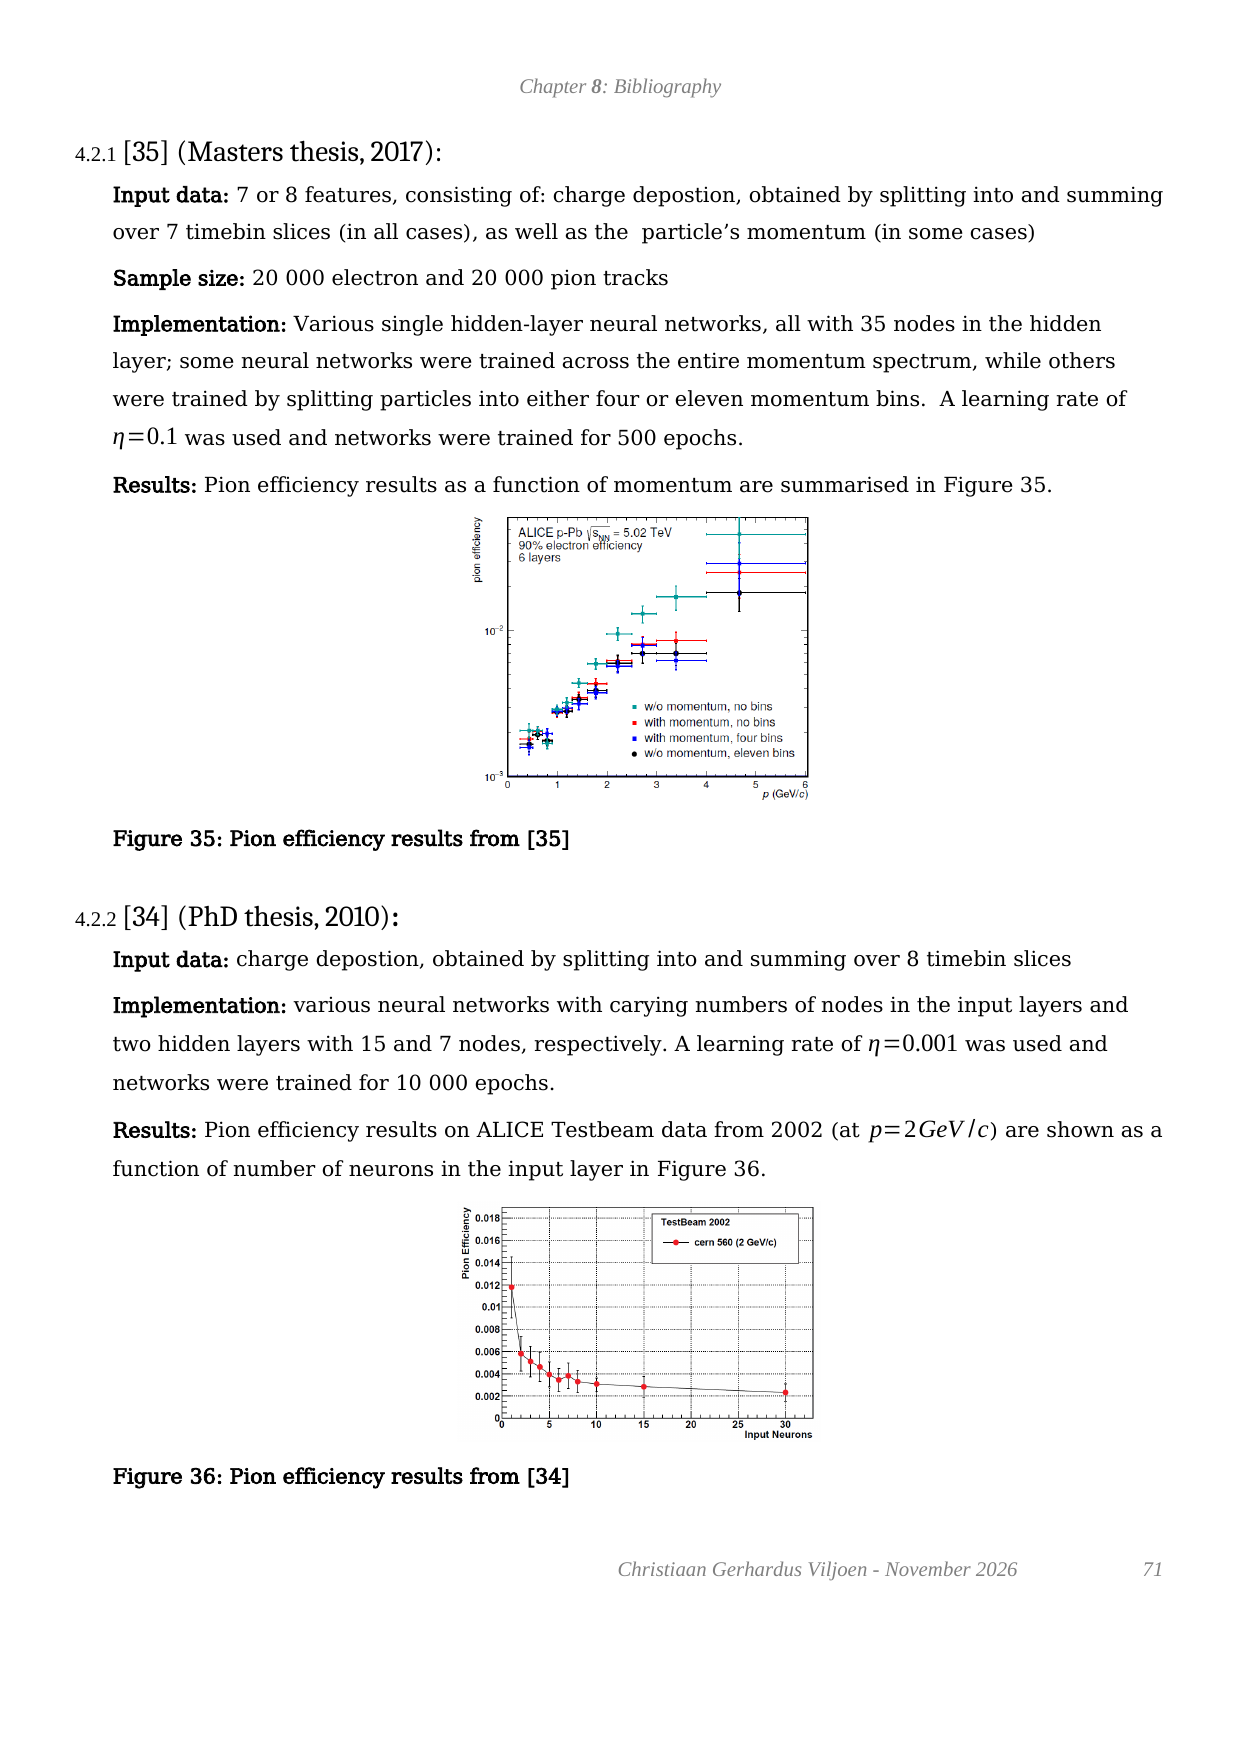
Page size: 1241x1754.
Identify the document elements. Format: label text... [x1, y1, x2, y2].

text Input data: 7 or 8 features, consisting of: charge depostion, obtained by splitting into and summing over 7 timebin slices (in all cases), as well as the particle’s momentum (in some cases) [112, 181, 1165, 244]
text Implementation: various neural networks with carying numbers of nodes in the input layers and two hidden layers with 15 and 7 nodes, respectively. A learning rate of was used and networks were trained for 10 000 epochs. [112, 992, 1165, 1095]
picture [465, 517, 813, 805]
text Figure 36: Pion efficiency results from [112, 1463, 1165, 1488]
text Results: Pion efficiency results as a function of momentum are summarised in Figure 35. [112, 472, 1165, 497]
text Sample size: 20 000 electron and 20 000 pion tracks [112, 265, 1165, 290]
subtitle (PhD thesis, 2010): [75, 900, 1165, 934]
picture [457, 1201, 821, 1442]
text Implementation: Various single hidden-layer neural networks, all with 35 nodes in the hidden layer; some neural networks were trained across the entire momentum spectrum, while others were trained by splitting particles into either four or eleven momentum bins. A learning rate of was used and networks were trained for 500 epochs. [112, 311, 1165, 451]
text Figure 35: Pion efficiency results from [112, 825, 1165, 850]
text Input data: charge depostion, obtained by splitting into and summing over 8 timebin slices [112, 946, 1165, 971]
subtitle (Masters thesis, 2017): [75, 135, 1165, 169]
text Results: Pion efficiency results on ALICE Testbeam data from 2002 (at ) are shown as a function of number of neurons in the input layer in Figure 36. [112, 1116, 1165, 1181]
